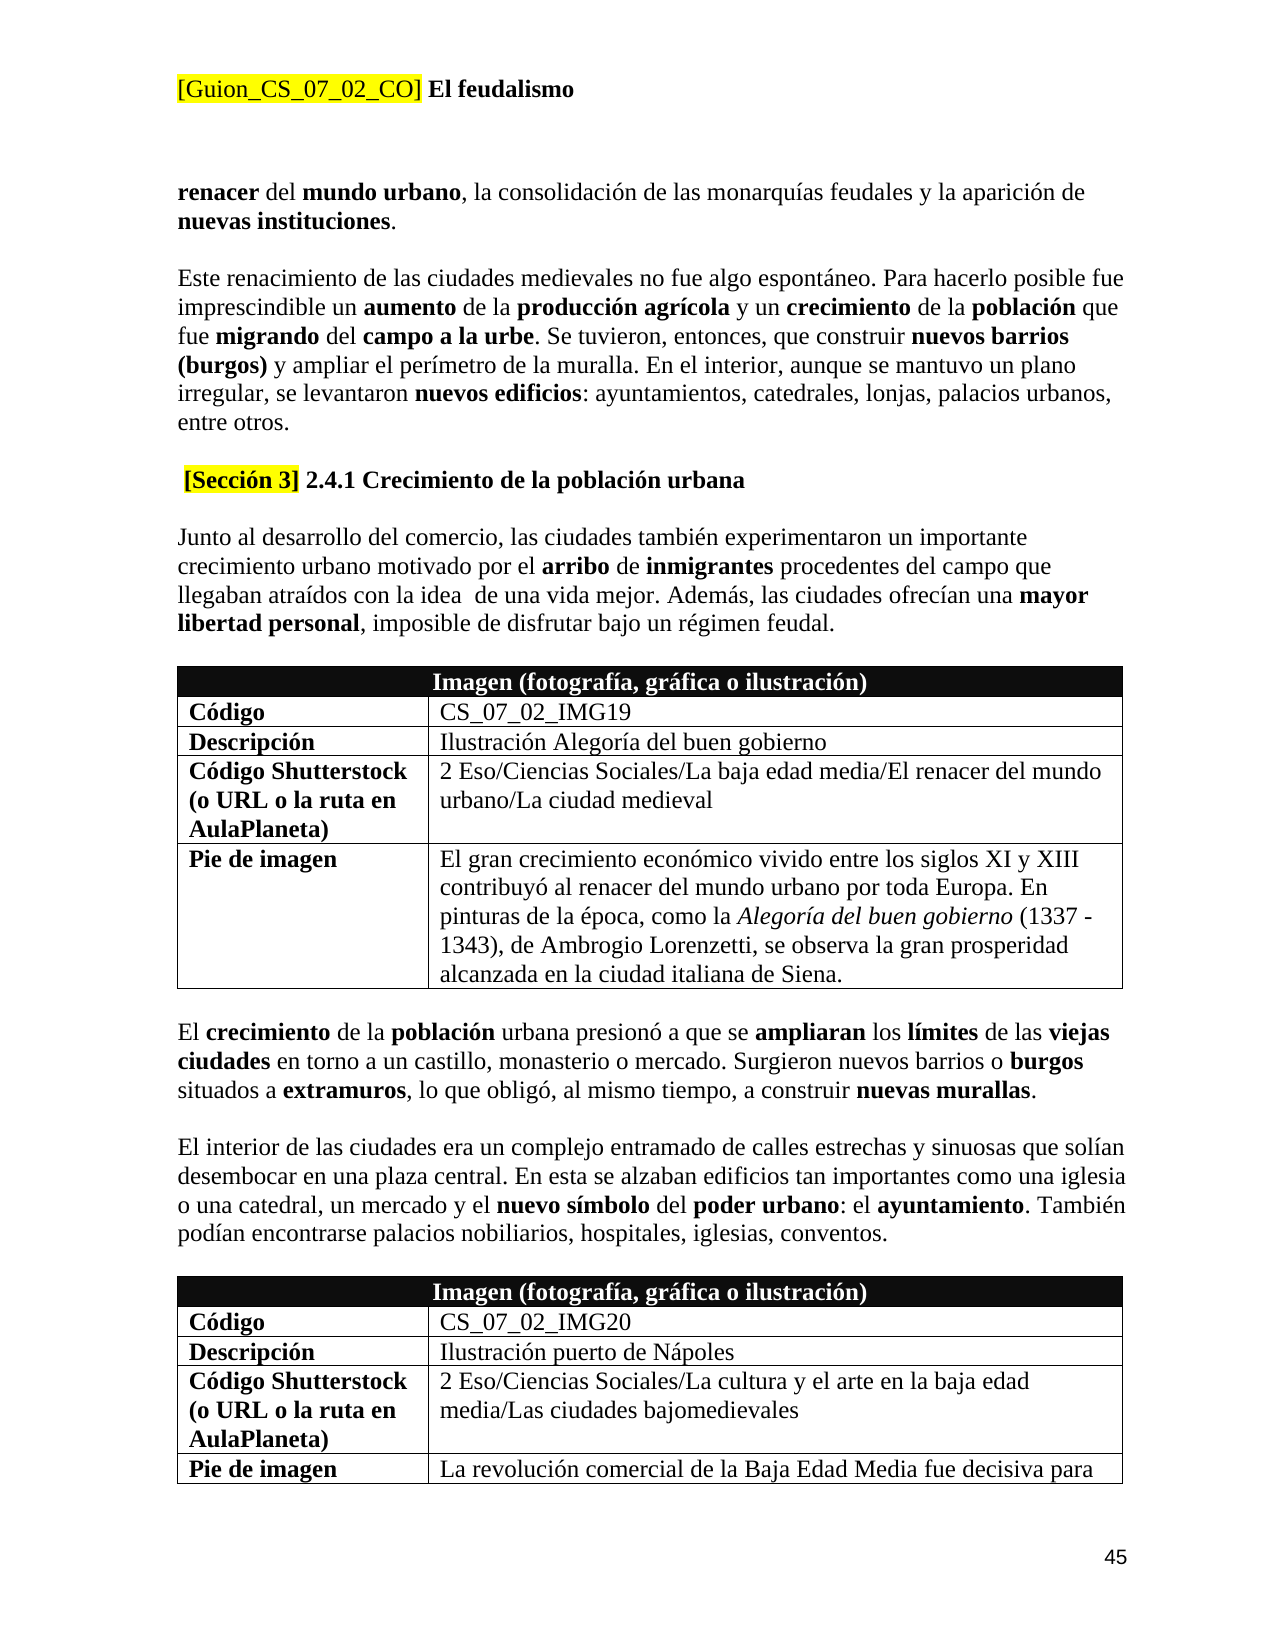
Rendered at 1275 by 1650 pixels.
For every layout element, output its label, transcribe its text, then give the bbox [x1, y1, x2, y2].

table_cell CS_07_02_IMG20 [429, 1307, 1122, 1336]
text Este renacimiento de las ciudades medievales no fue algo espontáneo. Para hacerlo posible fue imprescindible un aumento de la producción agrícola y un crecimiento de la población que fue migrando del campo a la urbe. Se tuvieron, entonces, que construir nuevos barrios (burgos) y ampliar el perímetro de la muralla. En el interior, aunque se mantuvo un plano irregular, se levantaron nuevos edificios: ayuntamientos, catedrales, lonjas, palacios urbanos, entre otros. [177, 263, 1127, 436]
text El interior de las ciudades era un complejo entramado de calles estrechas y sinuosas que solían desembocar en una plaza central. En esta se alzaban edificios tan importantes como una iglesia o una catedral, un mercado y el nuevo símbolo del poder urbano: el ayuntamiento. También podían encontrarse palacios nobiliarios, hospitales, iglesias, conventos. [177, 1132, 1127, 1247]
table_cell Código [178, 697, 428, 726]
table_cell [429, 1454, 1122, 1482]
table_cell Código [178, 1307, 428, 1336]
table_cell 2 Eso/Ciencias Sociales/La cultura y el arte en la baja edad media/Las ciudades bajomedievales [429, 1366, 1122, 1453]
table_cell 2 Eso/Ciencias Sociales/La baja edad media/El renacer del mundo urbano/La ciudad medieval [429, 756, 1122, 843]
table_cell Ilustración puerto de Nápoles [429, 1337, 1122, 1365]
table_header Imagen (fotografía, gráfica o ilustración) [178, 667, 1122, 696]
table_cell Descripción [178, 727, 428, 755]
table_cell Pie de imagen [178, 1454, 428, 1482]
table_cell Ilustración Alegoría del buen gobierno [429, 727, 1122, 755]
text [177, 177, 1127, 235]
table_cell Código Shutterstock (o URL o la ruta en AulaPlaneta) [178, 1366, 428, 1453]
text [Sección 3] 2.4.1 Crecimiento de la población urbana [299, 465, 1127, 493]
table_cell El gran crecimiento económico vivido entre los siglos XI y XIII contribuyó al renacer del mundo urbano por toda Europa. En pinturas de la época, como la Alegoría del buen gobierno (1337 -1343), de Ambrogio Lorenzetti, se observa la gran prosperidad alcanzada en la ciudad italiana de Siena. [429, 844, 1122, 987]
table_cell Código Shutterstock (o URL o la ruta en AulaPlaneta) [178, 756, 428, 843]
text Junto al desarrollo del comercio, las ciudades también experimentaron un importante crecimiento urbano motivado por el arribo de inmigrantes procedentes del campo que llegaban atraídos con la idea de una vida mejor. Además, las ciudades ofrecían una mayor libertad personal, imposible de disfrutar bajo un régimen feudal. [177, 522, 1127, 637]
text El crecimiento de la población urbana presionó a que se ampliaran los límites de las viejas ciudades en torno a un castillo, monasterio o mercado. Surgieron nuevos barrios o burgos situados a extramuros, lo que obligó, al mismo tiempo, a construir nuevas murallas. [177, 1017, 1127, 1103]
table_cell Pie de imagen [178, 844, 428, 987]
table_header Imagen (fotografía, gráfica o ilustración) [178, 1277, 1122, 1306]
table_cell CS_07_02_IMG19 [429, 697, 1122, 726]
table_cell Descripción [178, 1337, 428, 1365]
